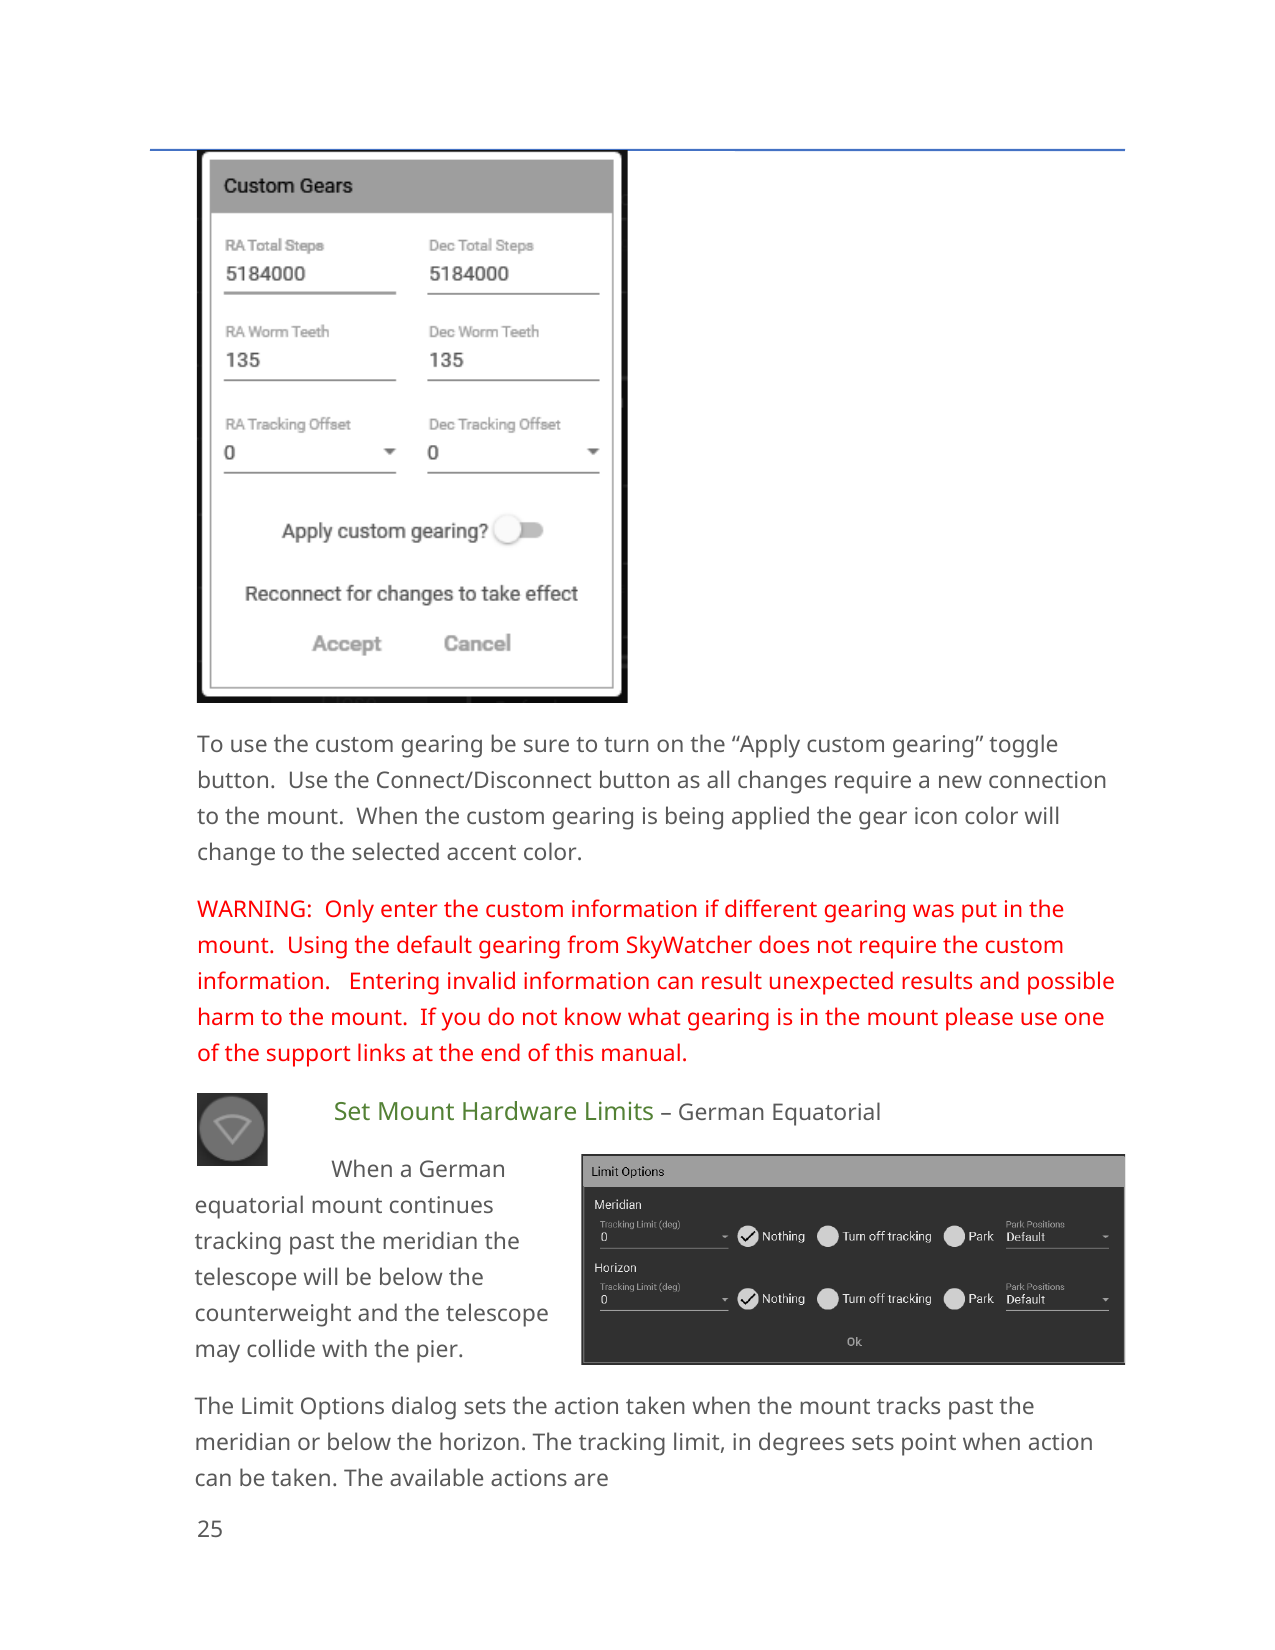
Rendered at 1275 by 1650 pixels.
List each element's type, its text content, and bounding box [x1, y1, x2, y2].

text To use the custom gearing be sure to turn on the “Apply custom gearing” toggle button. Use the Connect/Disconnect button as all changes require a new connection to the mount. When the custom gearing is being applied the gear icon color will change to the selected accent color. [197, 728, 1125, 867]
picture [197, 1093, 268, 1166]
text The Limit Options dialog sets the action taken when the mount tracks past the meridian or below the horizon. The tracking limit, in degrees sets point when action can be taken. The available actions are [194, 1390, 1125, 1493]
text WARNING: Only enter the custom information if different gearing was put in the mount. Using the default gearing from SkyWatcher does not require the custom information. Entering invalid information can result unexpected results and possible harm to the mount. If you do not know what gearing is in the mount please use one of the support links at the end of this manual. [197, 893, 1125, 1068]
text Set Mount Hardware Limits – German Equatorial [268, 1093, 1125, 1127]
picture [196, 150, 628, 703]
picture [581, 1154, 1125, 1365]
